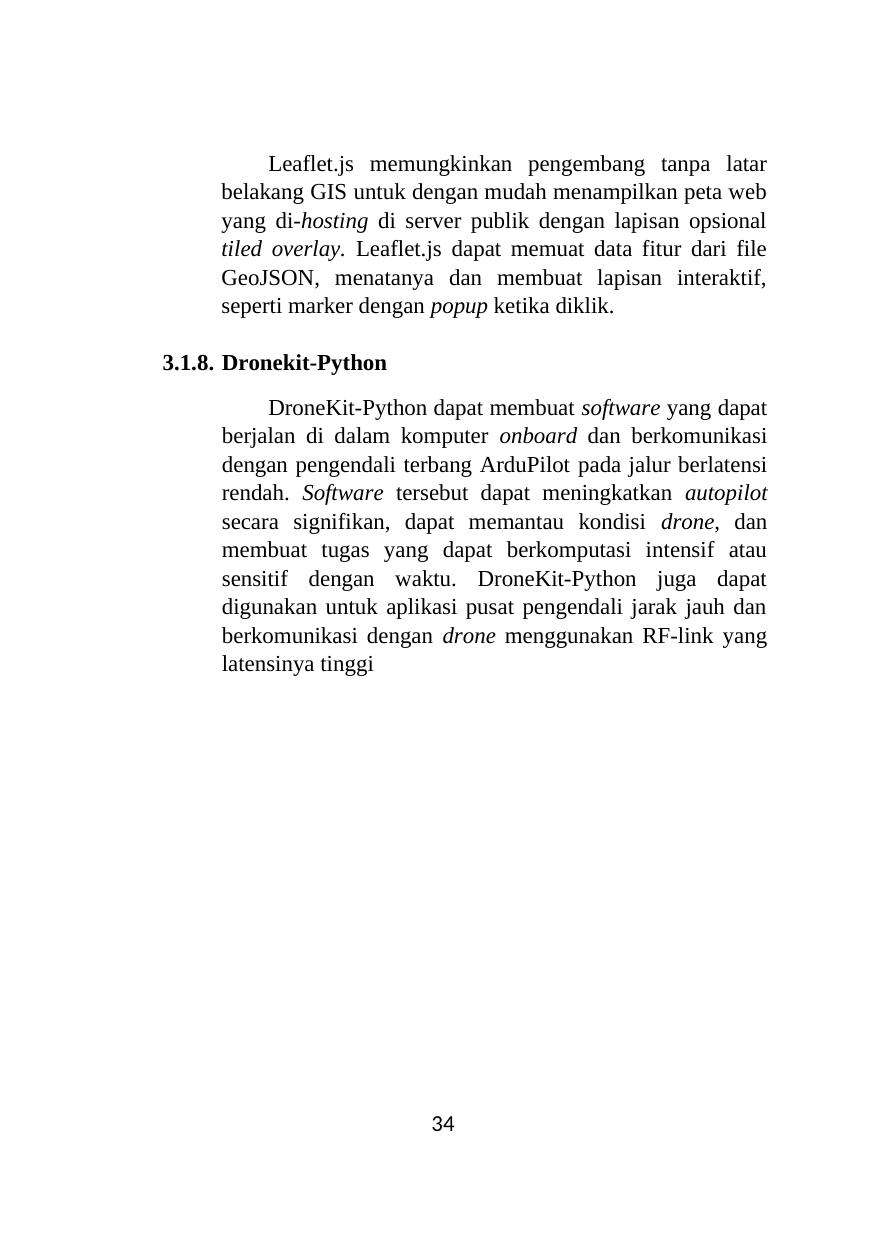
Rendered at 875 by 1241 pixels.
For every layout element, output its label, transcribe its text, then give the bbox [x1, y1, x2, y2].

list Leaflet.js memungkinkan pengembang tanpa latar belakang GIS untuk dengan mudah menampilkan peta web yang di-hosting di server publik dengan lapisan opsional tiled overlay. Leaflet.js dapat memuat data fitur dari file GeoJSON, menatanya dan membuat lapisan interaktif, seperti marker dengan popup ketika diklik. [221, 150, 767, 318]
list Dronekit-Python [162, 349, 767, 375]
text DroneKit-Python dapat membuat software yang dapat berjalan di dalam komputer onboard dan berkomunikasi dengan pengendali terbang ArduPilot pada jalur berlatensi rendah. Software tersebut dapat meningkatkan autopilot secara signifikan, dapat memantau kondisi drone, dan membuat tugas yang dapat berkomputasi intensif atau sensitif dengan waktu. DroneKit-Python juga dapat digunakan untuk aplikasi pusat pengendali jarak jauh dan berkomunikasi dengan drone menggunakan RF-link yang latensinya tinggi [222, 394, 767, 676]
